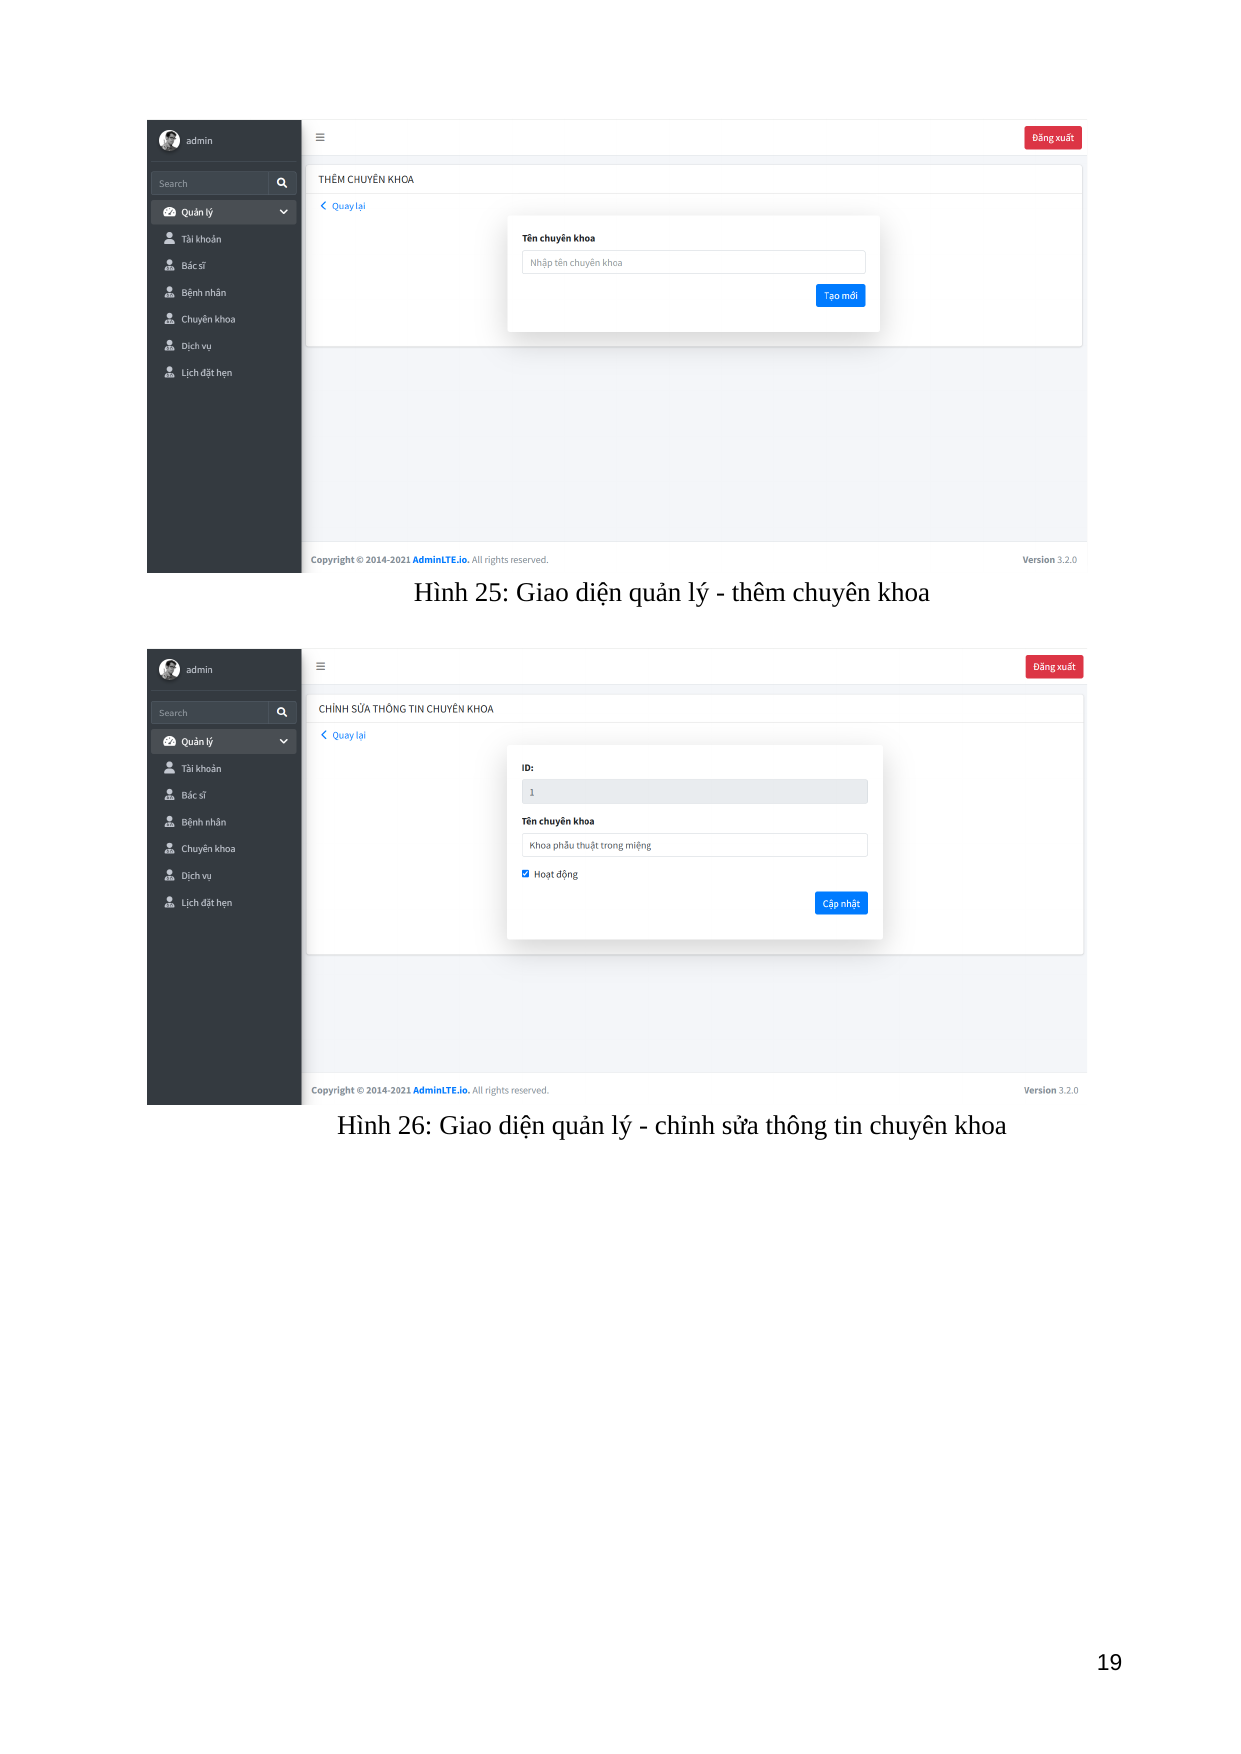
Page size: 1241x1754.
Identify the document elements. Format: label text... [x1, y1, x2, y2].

text Hình 25: Giao diện quản lý - thêm chuyên khoa [147, 577, 1122, 608]
picture [147, 648, 1088, 1105]
text Hình 26: Giao diện quản lý - chỉnh sửa thông tin chuyên khoa [147, 1109, 1122, 1140]
picture [147, 118, 1088, 573]
